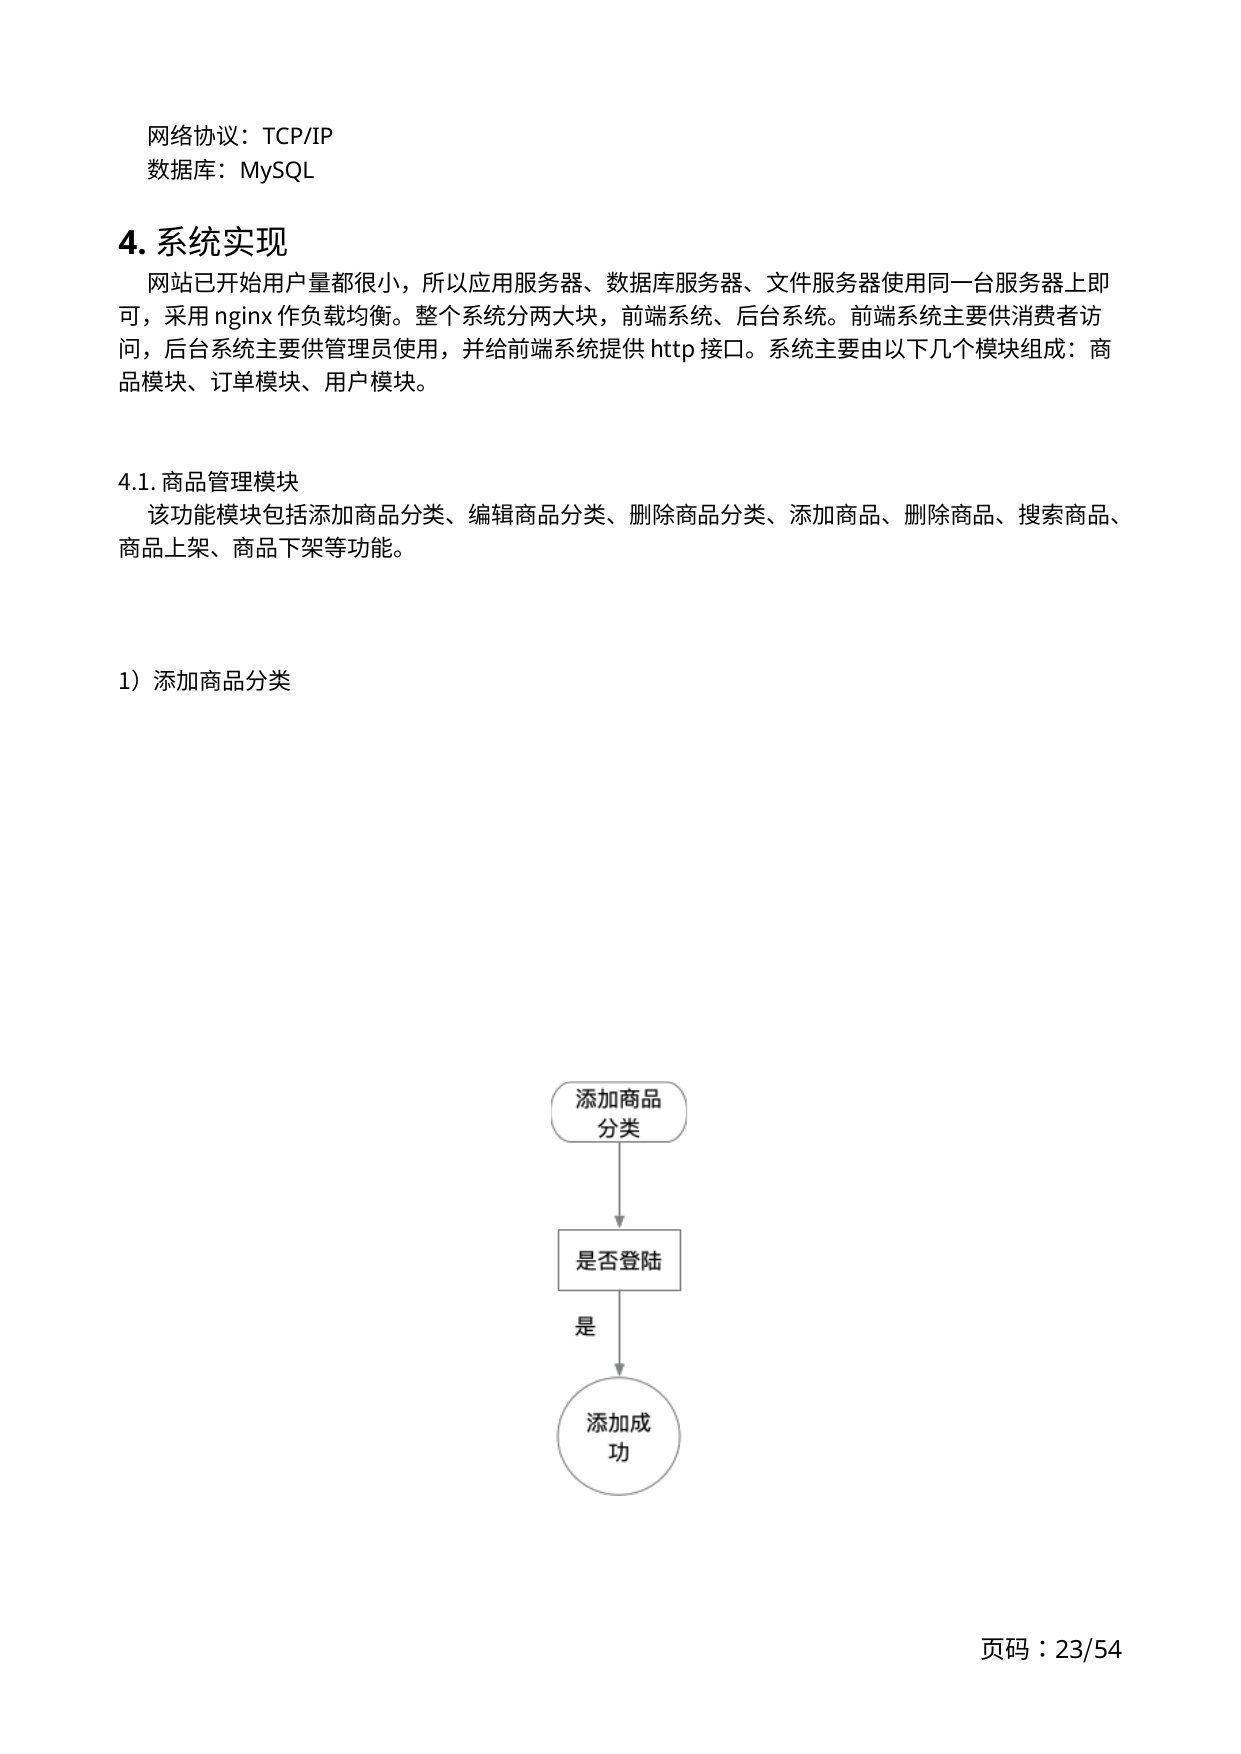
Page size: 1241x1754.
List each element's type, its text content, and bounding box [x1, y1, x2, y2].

text 该功能模块包括添加商品分类、编辑商品分类、删除商品分类、添加商品、删除商品、搜索商品、商品上架、商品下架等功能。 [118, 497, 1122, 563]
text 网络协议：TCP/IP [118, 118, 1122, 151]
text 数据库：MySQL [118, 151, 1122, 185]
picture [551, 1081, 688, 1496]
text 网站已开始用户量都很小，所以应用服务器、数据库服务器、文件服务器使用同一台服务器上即可，采用nginx作负载均衡。整个系统分两大块，前端系统、后台系统。前端系统主要供消费者访问，后台系统主要供管理员使用，并给前端系统提供http接口。系统主要由以下几个模块组成：商品模块、订单模块、用户模块。 [118, 264, 1122, 397]
text 4. 系统实现 [118, 216, 1122, 264]
text 1）添加商品分类 [118, 663, 1122, 696]
text 4.1. 商品管理模块 [118, 464, 1122, 497]
